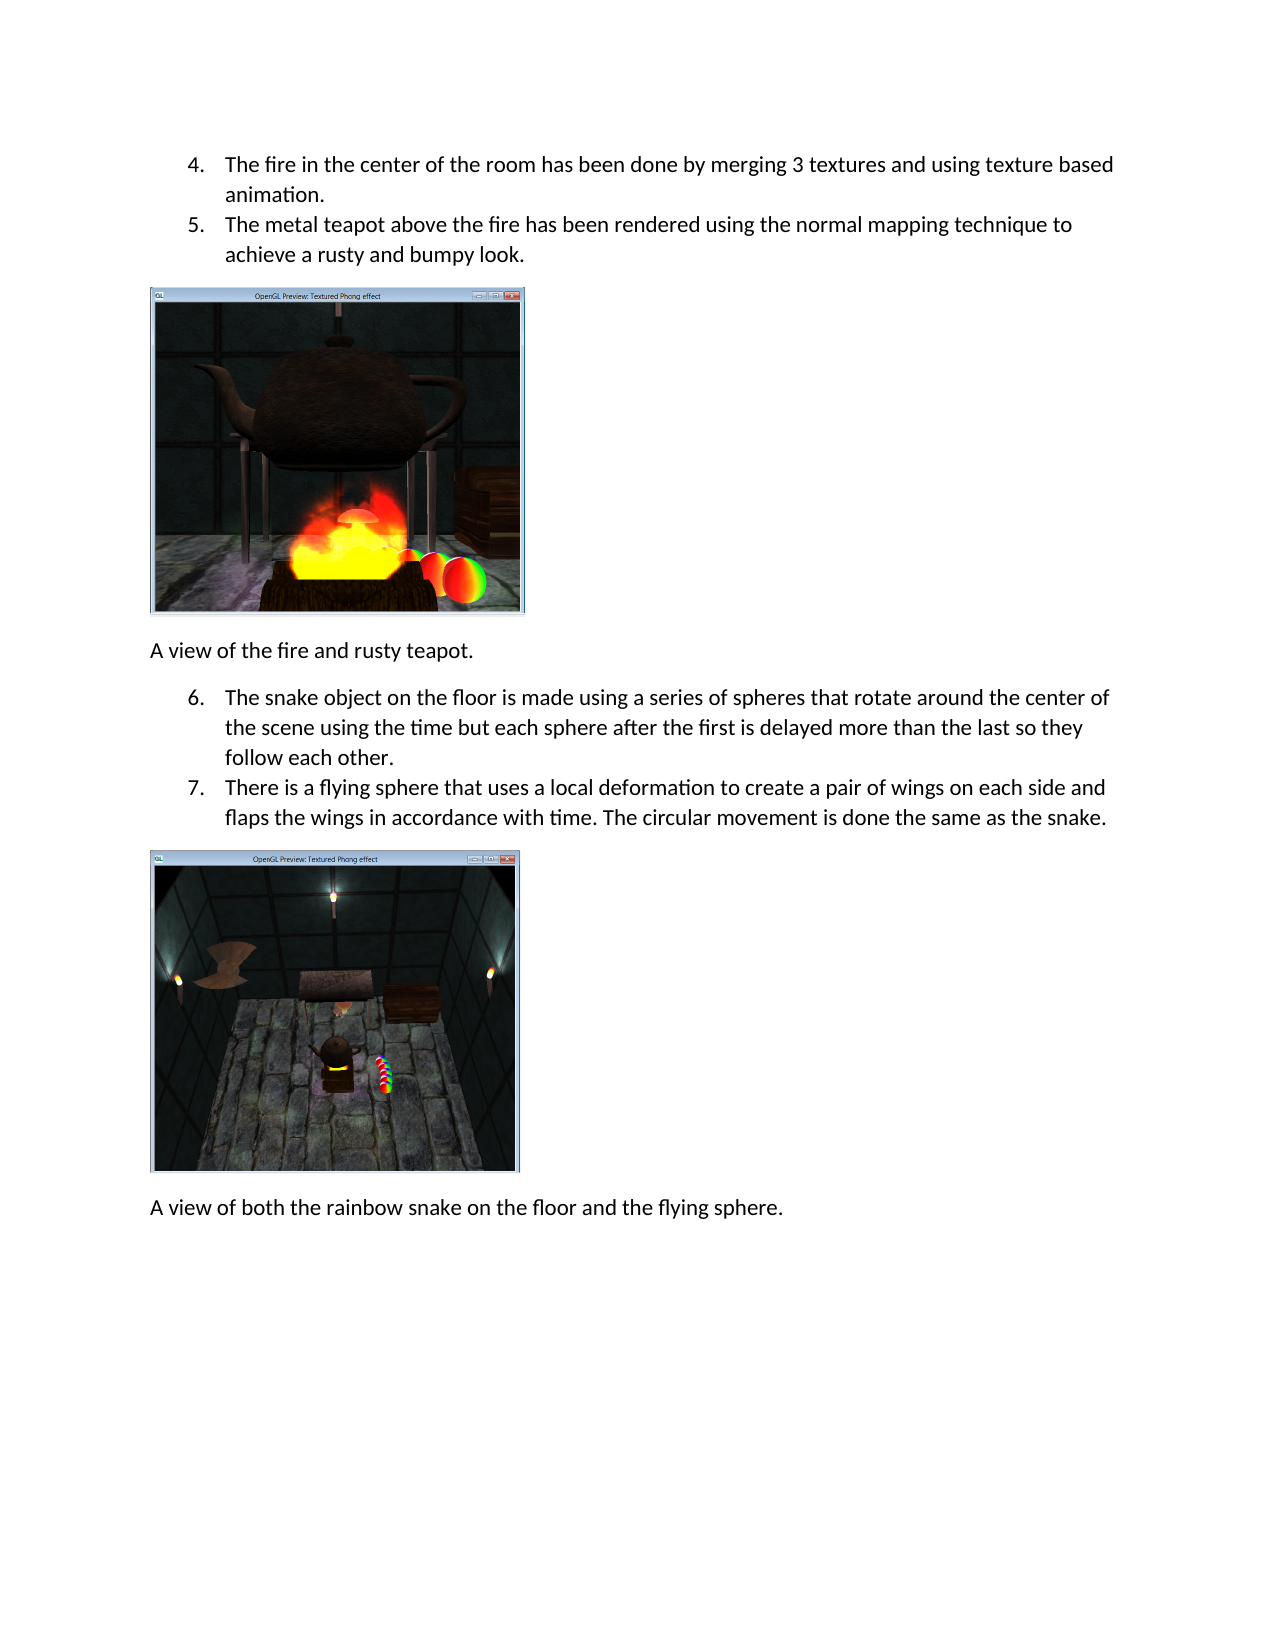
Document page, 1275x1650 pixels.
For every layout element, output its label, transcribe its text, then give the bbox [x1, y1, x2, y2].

picture [150, 850, 521, 1174]
list There is a flying sphere that uses a local deformation to create a pair of wings on each side and flaps the wings in accordance with time. The circular movement is done the same as the snake. [187, 773, 1125, 831]
text A view of the fire and rusty teapot. [150, 636, 1125, 664]
list The metal teapot above the fire has been rendered using the normal mapping technique to achieve a rusty and bumpy look. [187, 210, 1125, 269]
list The fire in the center of the room has been done by merging 3 textures and using texture based animation. [187, 150, 1125, 208]
text A view of both the rainbow snake on the floor and the flying sphere. [150, 1193, 1125, 1221]
picture [150, 287, 525, 617]
list The snake object on the floor is made using a series of spheres that rotate around the center of the scene using the time but each sphere after the first is delayed more than the last so they follow each other. [187, 683, 1125, 771]
